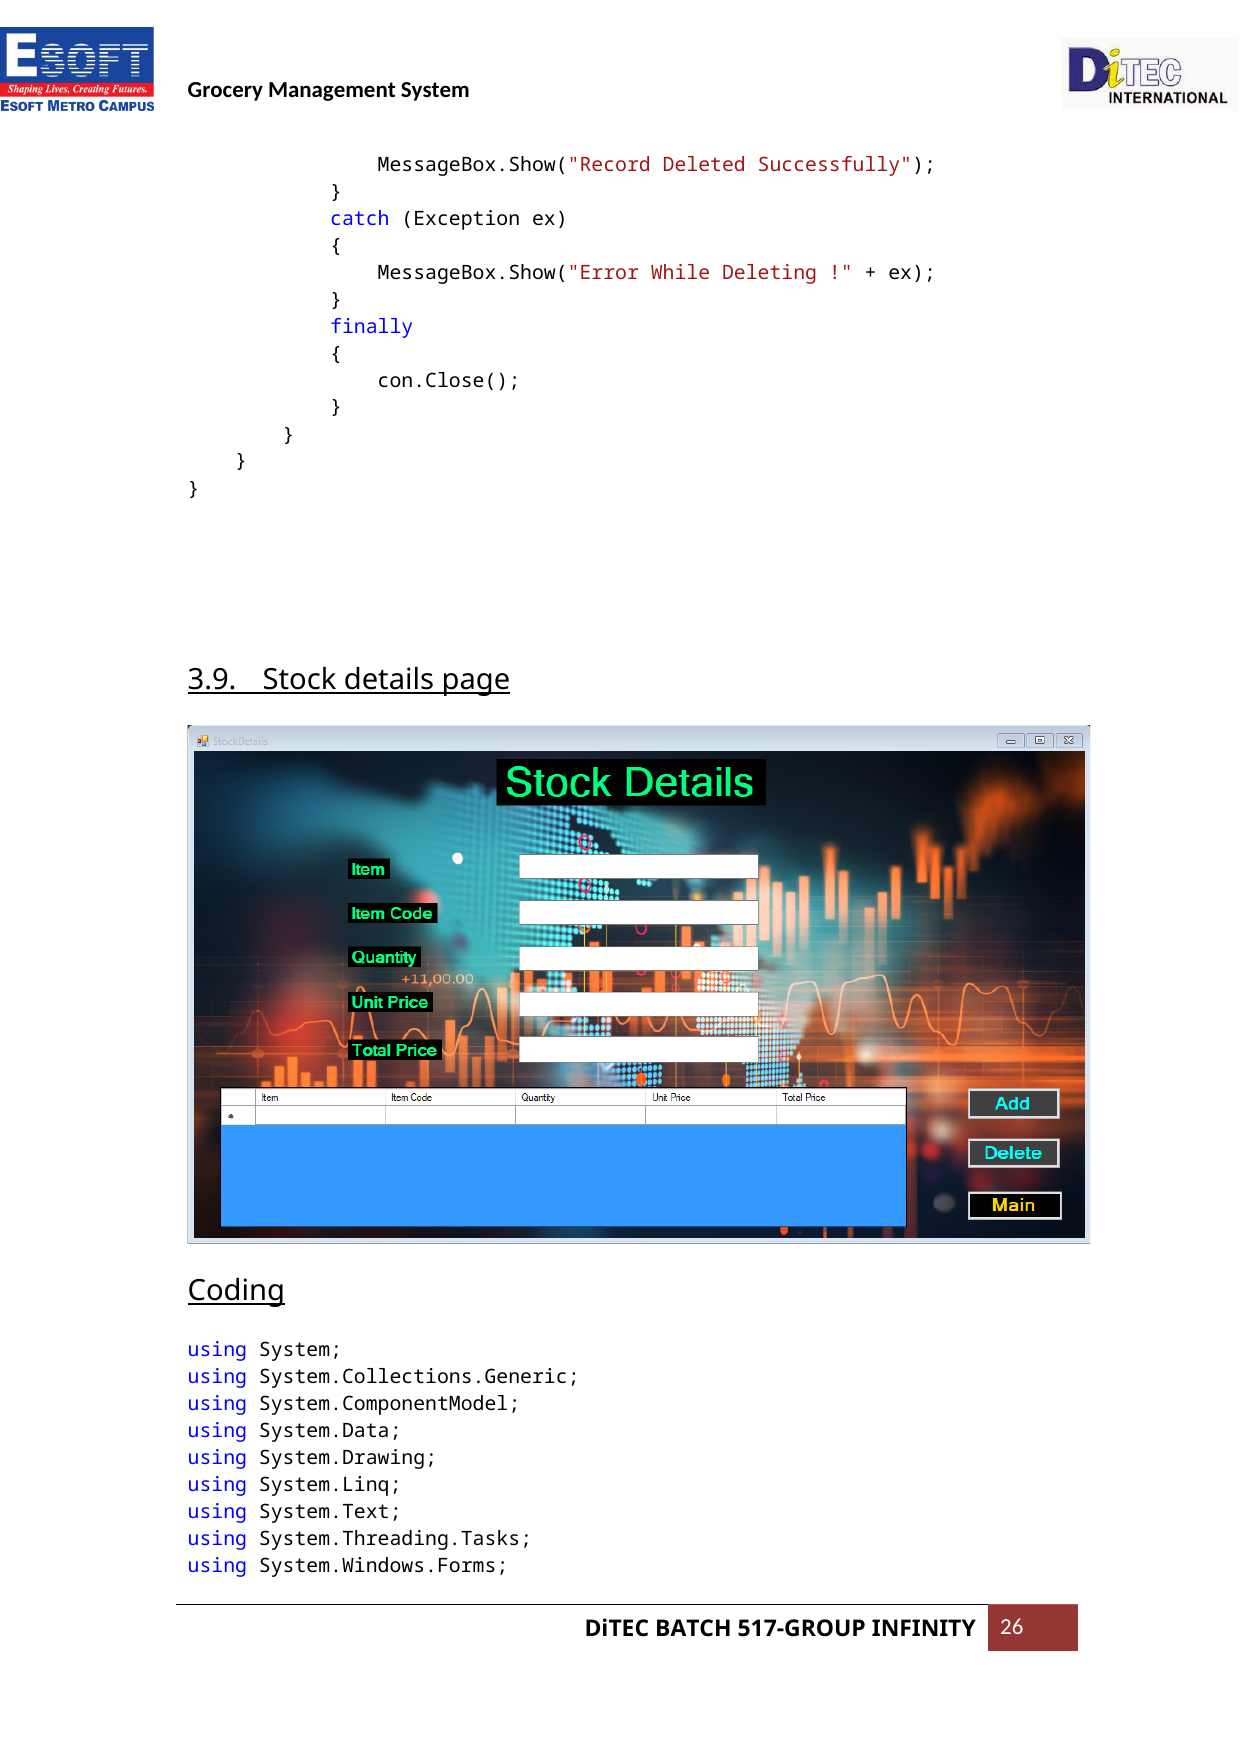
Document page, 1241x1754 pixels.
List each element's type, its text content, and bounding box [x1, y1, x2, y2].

text using System; [187, 1336, 1090, 1362]
text MessageBox.Show("Record Deleted Successfully"); [187, 150, 1090, 177]
text using System.Collections.Generic; [187, 1362, 1090, 1389]
text 3.9. Stock details page [187, 658, 1090, 698]
text using System.Drawing; [187, 1443, 1090, 1470]
text MessageBox.Show("Error While Deleting !" + ex); [187, 258, 1090, 285]
text finally [187, 312, 1090, 339]
text using System.ComponentModel; [187, 1389, 1090, 1416]
text { [187, 231, 1090, 258]
text } [187, 285, 1090, 312]
text using System.Data; [187, 1416, 1090, 1443]
picture [1061, 38, 1237, 111]
text con.Close(); [187, 366, 1090, 393]
text catch (Exception ex) [187, 204, 1090, 231]
text } [187, 177, 1090, 204]
picture [0, 27, 154, 111]
text using System.Windows.Forms; [187, 1551, 1090, 1578]
text } [187, 447, 1090, 474]
text } [187, 474, 1090, 501]
text using System.Linq; [187, 1470, 1090, 1497]
text using System.Threading.Tasks; [187, 1524, 1090, 1551]
text } [187, 393, 1090, 420]
text } [187, 420, 1090, 447]
text { [187, 339, 1090, 366]
text Coding [187, 1269, 1090, 1309]
text using System.Text; [187, 1497, 1090, 1524]
